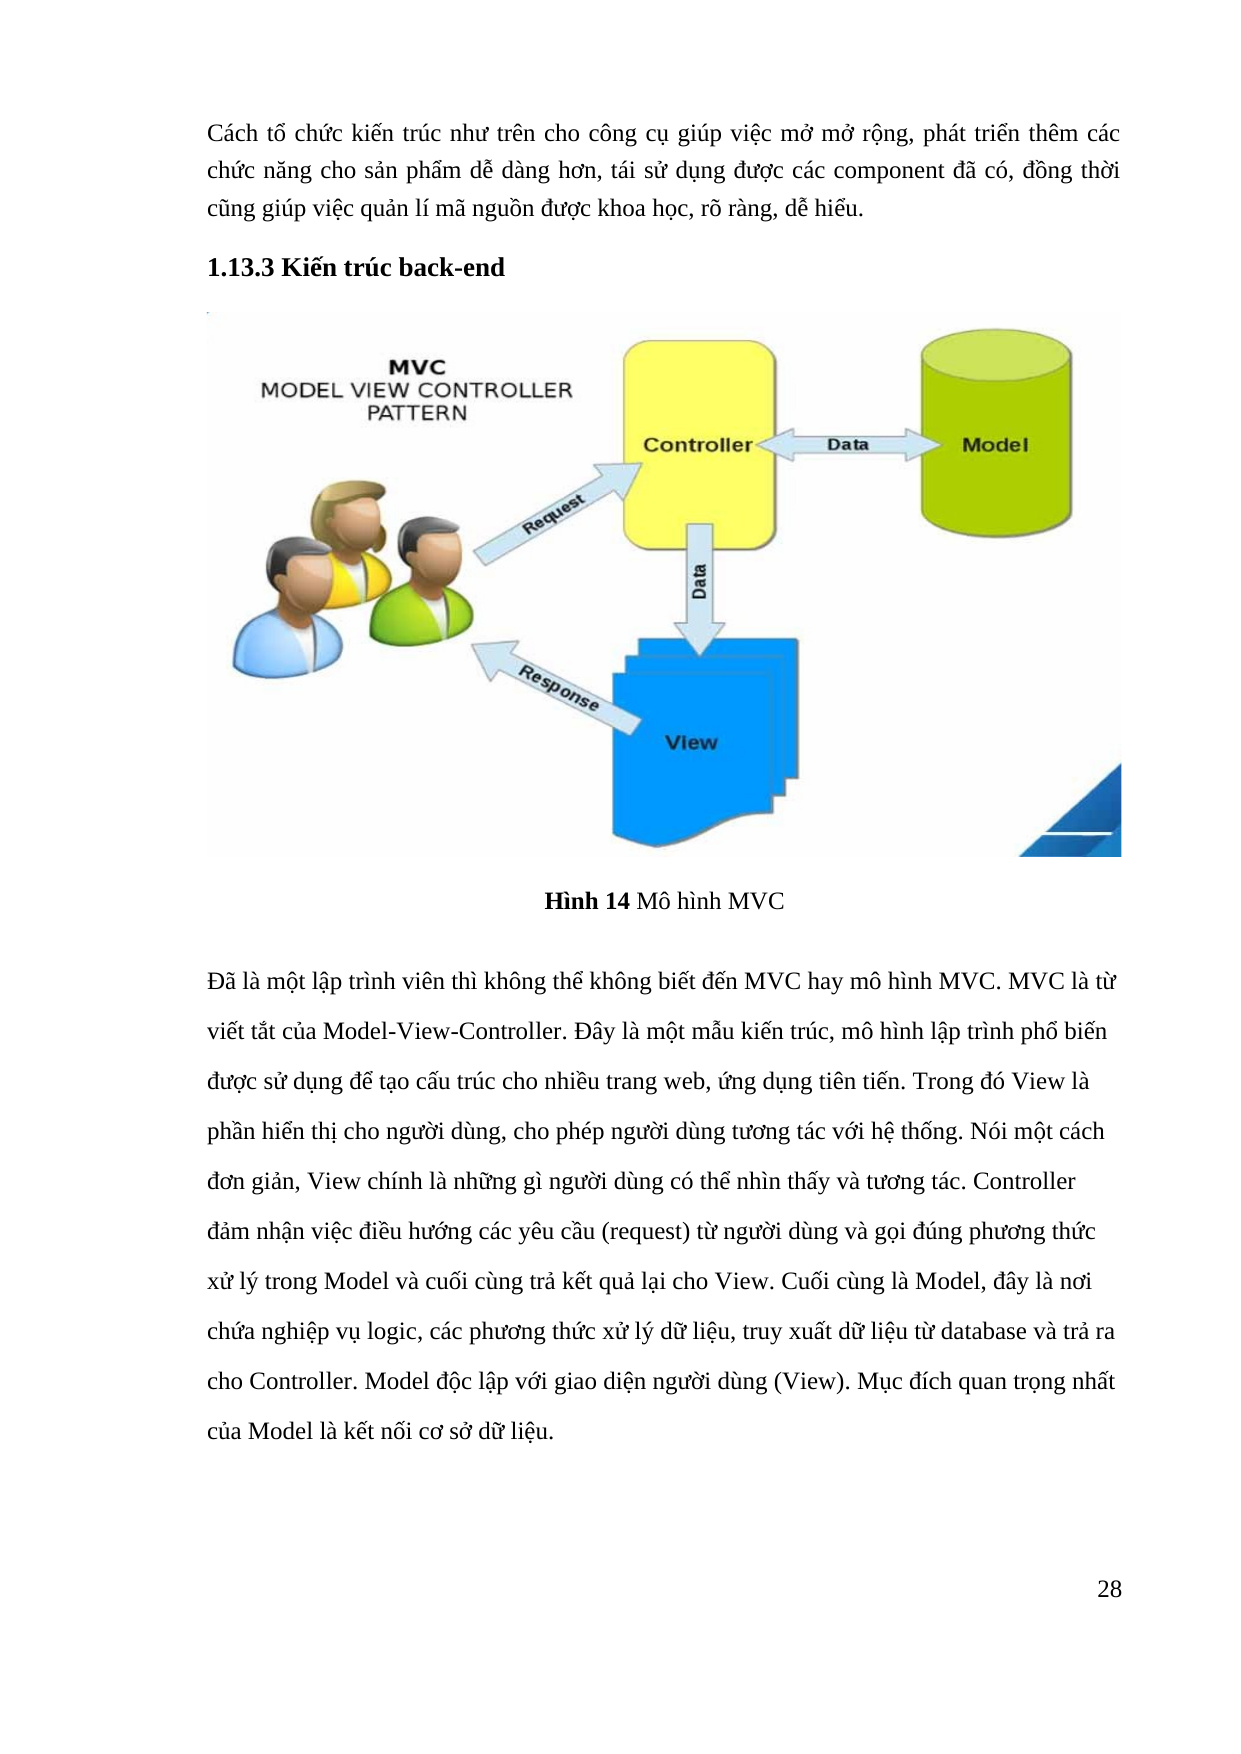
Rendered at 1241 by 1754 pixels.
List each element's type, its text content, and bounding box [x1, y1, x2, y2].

text Đã là một lập trình viên thì không thể không biết đến MVC hay mô hình MVC. MVC là từ viết tắt của Model-View-Controller. Đây là một mẫu kiến ​​trúc, mô hình lập trình phổ biến được sử dụng để tạo cấu trúc cho nhiều trang web, ứng dụng tiên tiến. Trong đó View là phần hiển thị cho người dùng, cho phép người dùng tương tác với hệ thống. Nói một cách đơn giản, View chính là những gì người dùng có thể nhìn thấy và tương tác. Controller đảm nhận việc điều hướng các yêu cầu (request) từ người dùng và gọi đúng phương thức xử lý trong Model và cuối cùng trả kết quả lại cho View. Cuối cùng là Model, đây là nơi chứa nghiệp vụ logic, các phương thức xử lý dữ liệu, truy xuất dữ liệu từ database và trả ra cho Controller. Model độc lập với giao diện người dùng (View). Mục đích quan trọng nhất của Model là kết nối cơ sở dữ liệu. [207, 945, 1122, 1445]
subtitle Kiến trúc back-end [207, 251, 1122, 282]
text Cách tổ chức kiến trúc như trên cho công cụ giúp việc mở mở rộng, phát triển thêm các chức năng cho sản phẩm dễ dàng hơn, tái sử dụng được các component đã có, đồng thời cũng giúp việc quản lí mã nguồn được khoa học, rõ ràng, dễ hiểu. [207, 118, 1122, 221]
picture [206, 312, 1122, 857]
text Hình 14 Mô hình MVC [207, 886, 1122, 915]
